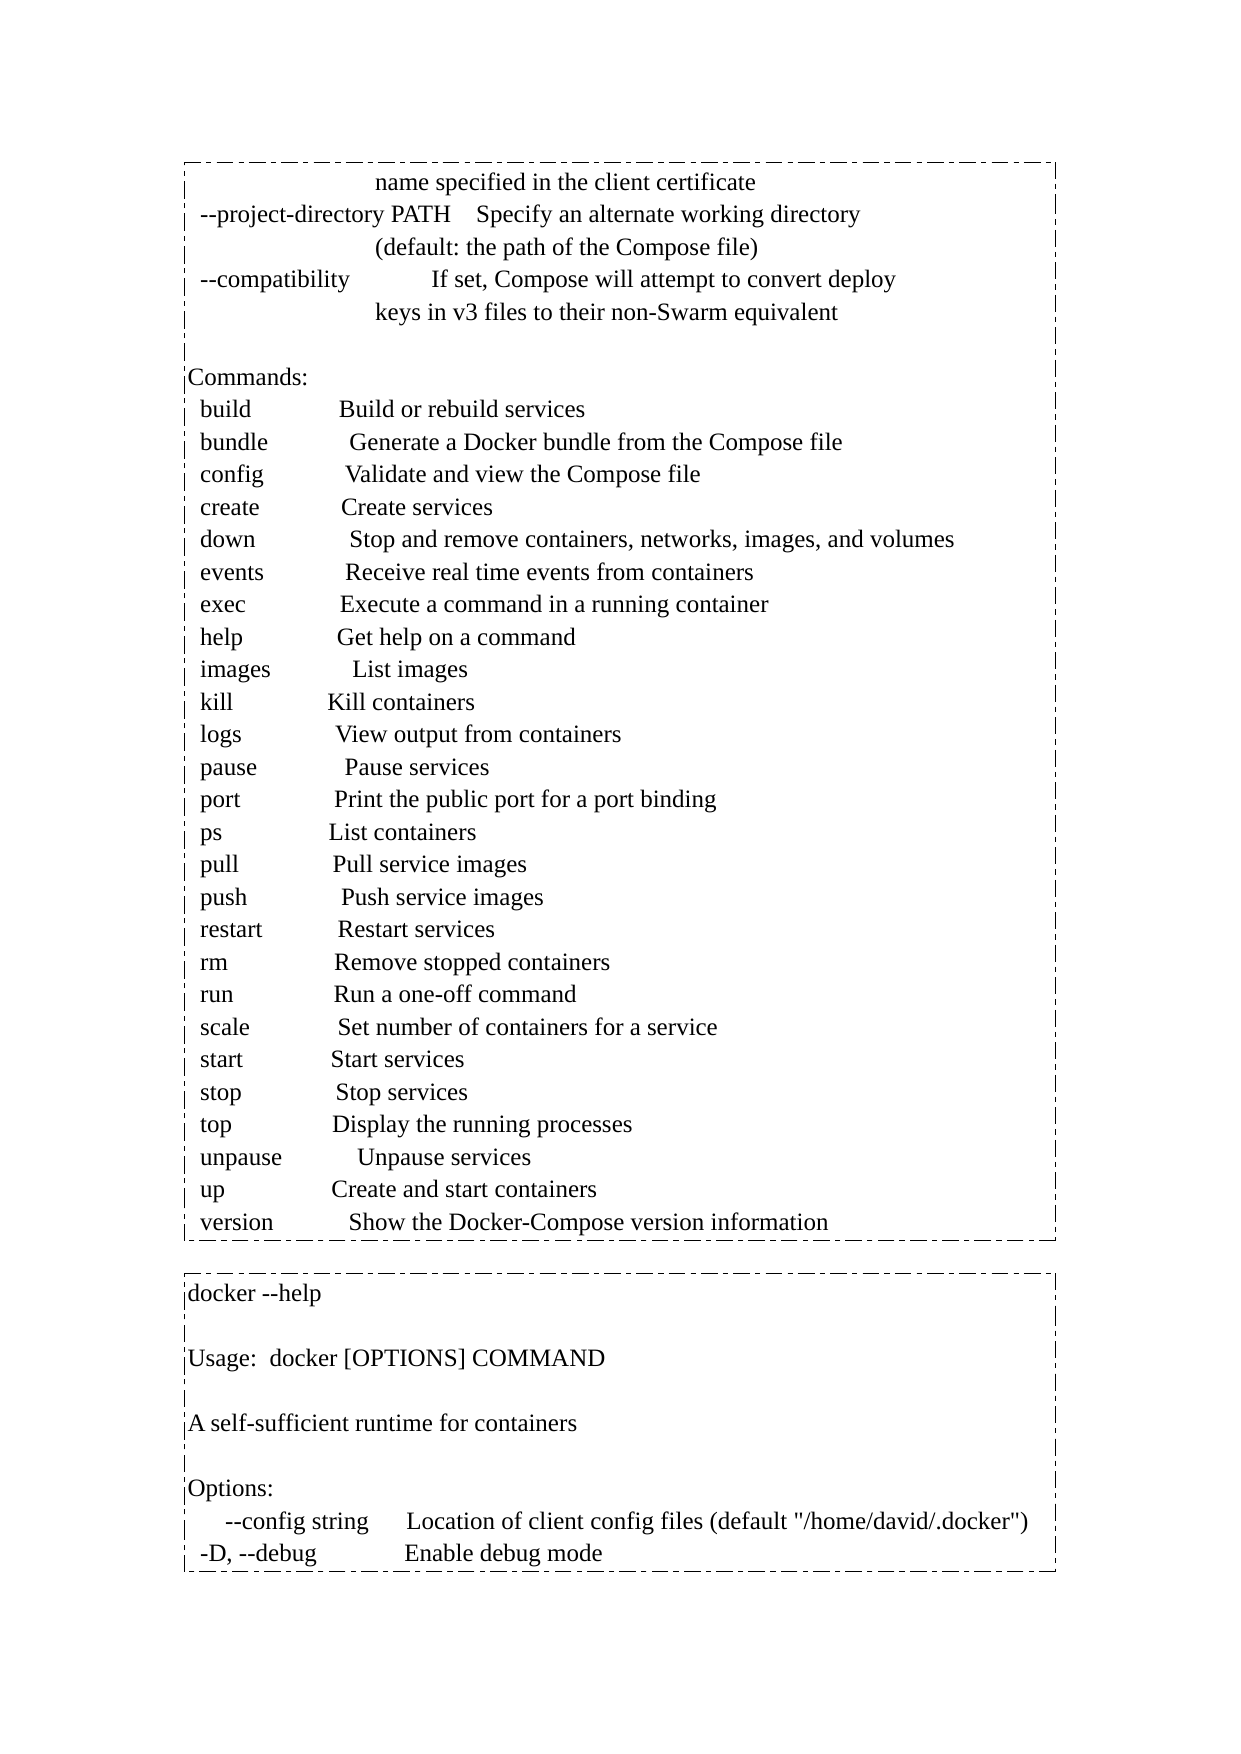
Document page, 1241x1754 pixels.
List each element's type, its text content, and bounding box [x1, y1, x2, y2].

text config Validate and view the Compose file [187, 458, 1053, 490]
text push Push service images [187, 880, 1053, 913]
text --config string Location of client config files (default "/home/david/.docker") [187, 1504, 1053, 1533]
text kill Kill containers [187, 685, 1053, 718]
text version Show the Docker-Compose version information [184, 1202, 1056, 1241]
text build Build or rebuild services [187, 393, 1053, 425]
text up Create and start containers [187, 1173, 1053, 1202]
text --compatibility If set, Compose will attempt to convert deploy [187, 263, 1053, 295]
text Usage: docker [OPTIONS] COMMAND [187, 1341, 1053, 1374]
text --project-directory PATH Specify an alternate working directory [187, 198, 1053, 230]
text port Print the public port for a port binding [187, 783, 1053, 815]
text help Get help on a command [187, 620, 1053, 653]
text top Display the running processes [187, 1108, 1053, 1140]
text Commands: [187, 360, 1053, 393]
text A self-sufficient runtime for containers [187, 1406, 1053, 1439]
text down Stop and remove containers, networks, images, and volumes [187, 523, 1053, 555]
text Options: [187, 1471, 1053, 1504]
text exec Execute a command in a running container [187, 588, 1053, 620]
text -D, --debug Enable debug mode [184, 1533, 1056, 1572]
text rm Remove stopped containers [187, 945, 1053, 978]
text stop Stop services [187, 1075, 1053, 1108]
text unpause Unpause services [187, 1140, 1053, 1173]
text keys in v3 files to their non-Swarm equivalent [187, 295, 1053, 328]
text name specified in the client certificate [184, 162, 1056, 198]
text run Run a one-off command [187, 978, 1053, 1010]
text scale Set number of containers for a service [187, 1010, 1053, 1043]
text start Start services [187, 1043, 1053, 1075]
text events Receive real time events from containers [187, 555, 1053, 588]
text images List images [187, 653, 1053, 685]
text create Create services [187, 490, 1053, 523]
text pull Pull service images [187, 848, 1053, 880]
text ps List containers [187, 815, 1053, 848]
text (default: the path of the Compose file) [187, 230, 1053, 263]
text bundle Generate a Docker bundle from the Compose file [187, 425, 1053, 458]
text pause Pause services [187, 750, 1053, 783]
text logs View output from containers [187, 718, 1053, 750]
text docker --help [184, 1273, 1056, 1309]
text restart Restart services [187, 913, 1053, 945]
